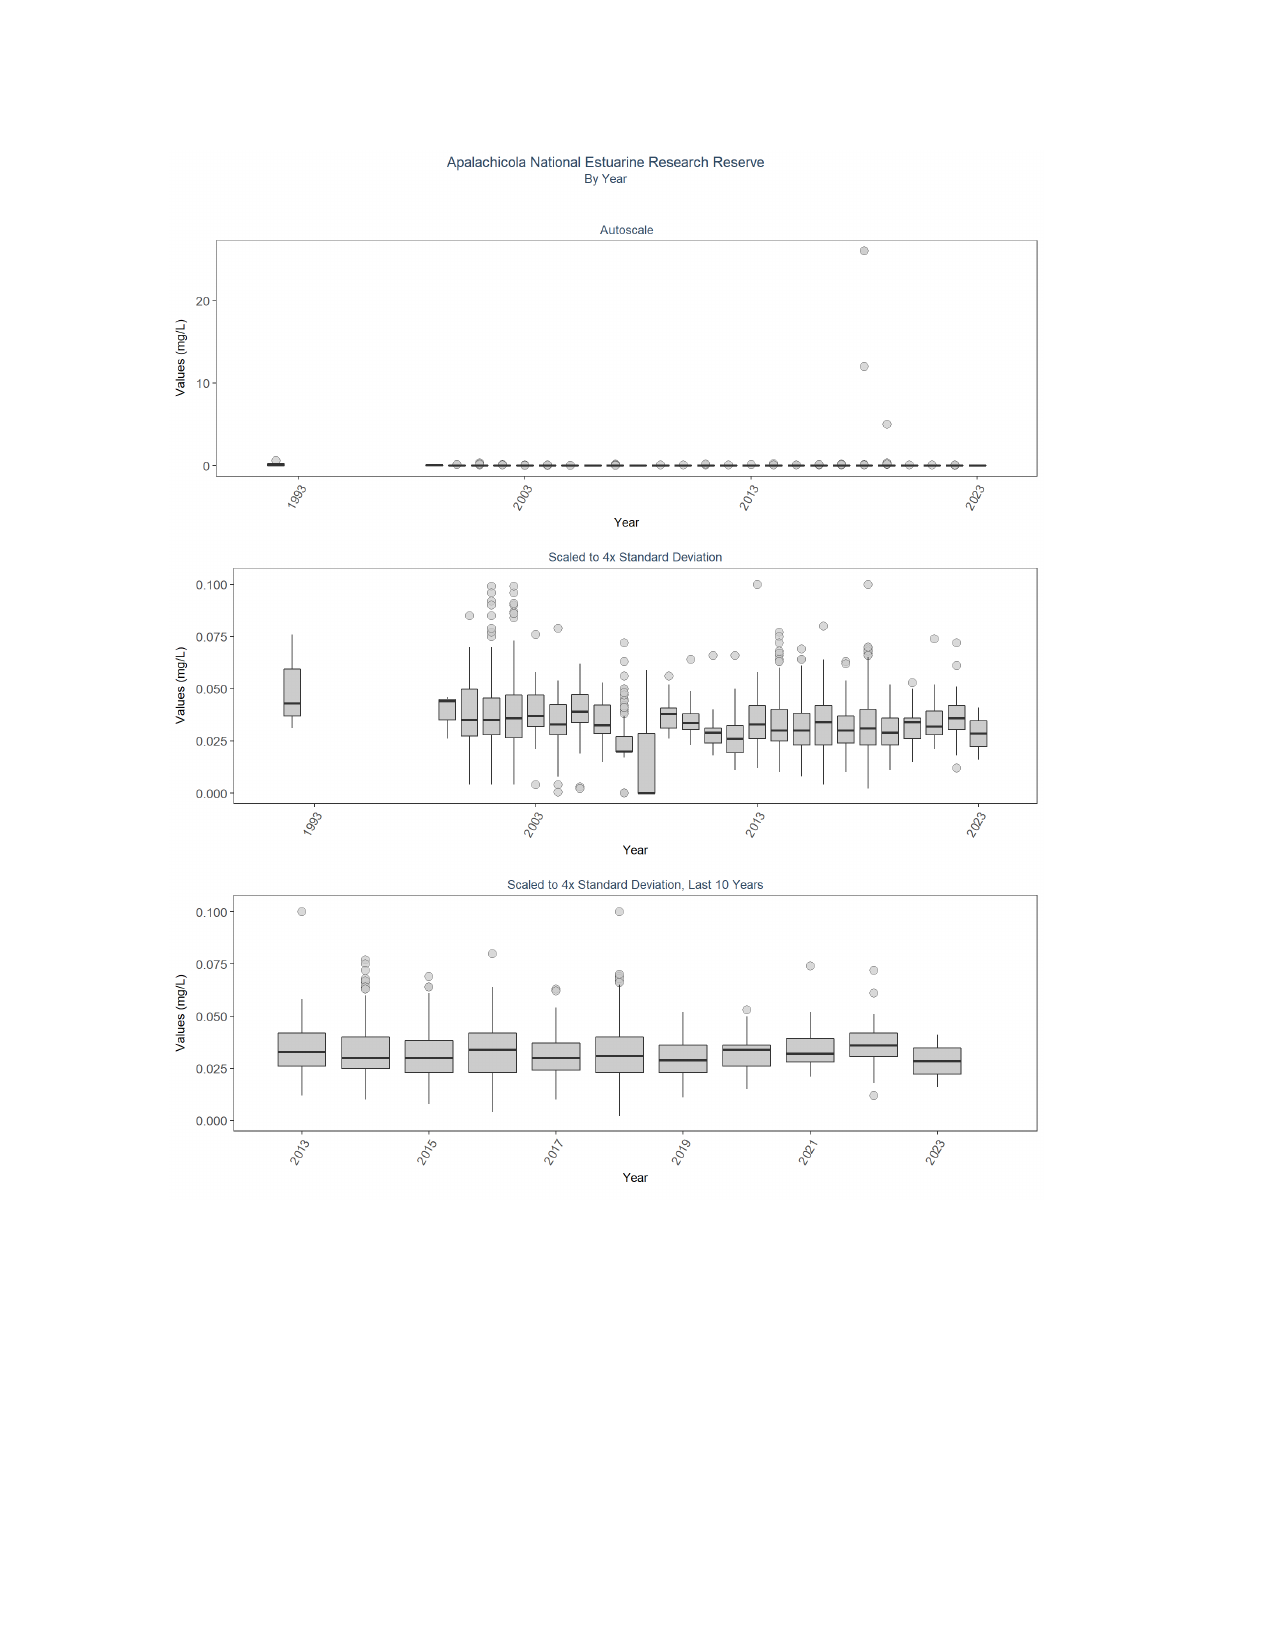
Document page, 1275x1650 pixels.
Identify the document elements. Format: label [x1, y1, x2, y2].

picture [168, 150, 1044, 1200]
